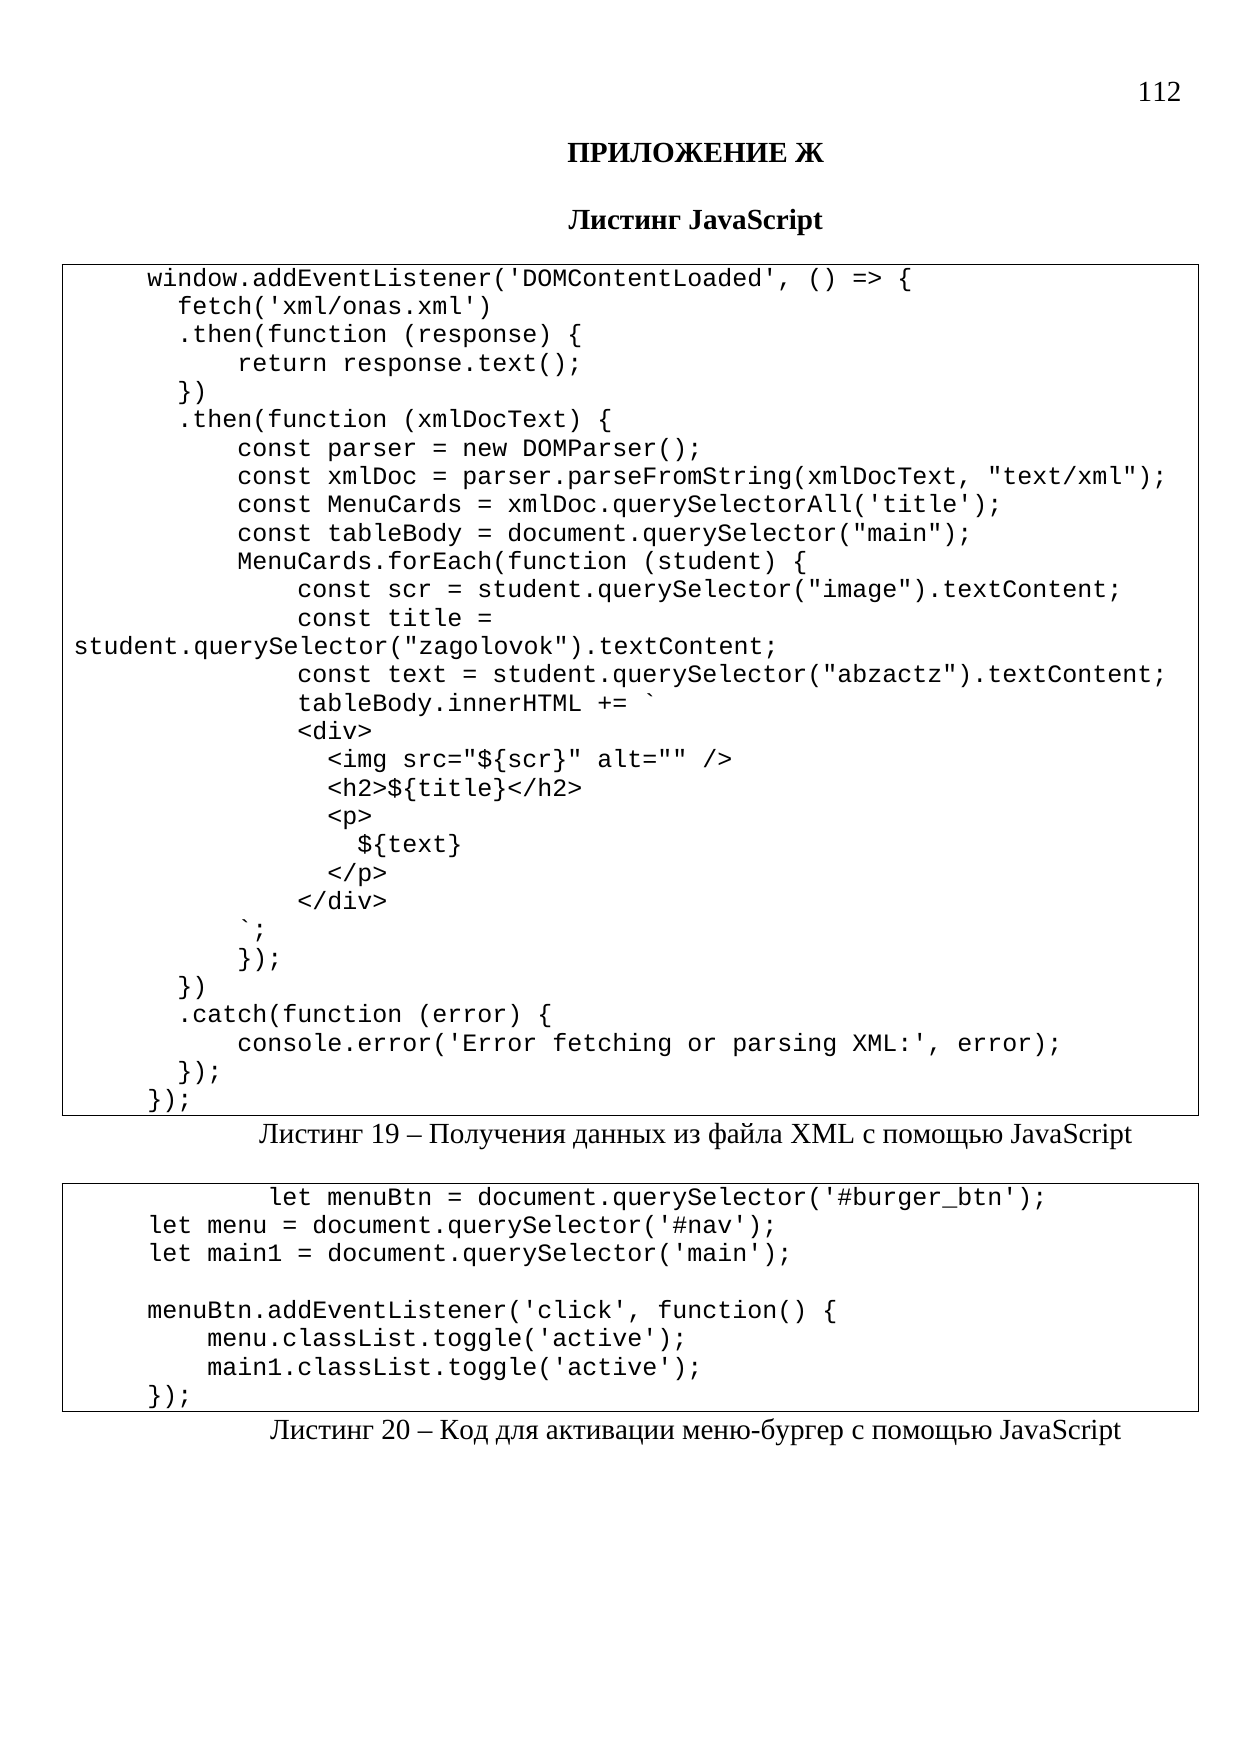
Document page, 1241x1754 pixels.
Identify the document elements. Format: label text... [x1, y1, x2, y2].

text ПРИЛОЖЕНИЕ Ж [136, 135, 1181, 169]
text Листинг 19 – Получения данных из файла XML с помощью JavaScript [136, 1116, 1181, 1150]
text Листинг 20 – Код для активации меню-бургер с помощью JavaScript [136, 1412, 1181, 1446]
table_header let menuBtn = document.querySelector('#burger_btn'); let menu = document.querySelector('#nav'); let main1 = document.querySelector('main'); menuBtn.addEventListener('click', function() { menu.classList.toggle('active'); main1.classList.toggle('active'); }); [63, 1184, 1198, 1411]
table_header window.addEventListener('DOMContentLoaded', () => { fetch('xml/onas.xml') .then(function (response) { return response.text(); }) .then(function (xmlDocText) { const parser = new DOMParser(); const xmlDoc = parser.parseFromString(xmlDocText, "text/xml"); const MenuCards = xmlDoc.querySelectorAll('title'); const tableBody = document.querySelector("main"); MenuCards.forEach(function (student) { const scr = student.querySelector("image").textContent; const title = student.querySelector("zagolovok").textContent; const text = student.querySelector("abzactz").textContent; tableBody.innerHTML += ` <div> <img src="${scr}" alt="" /> <h2>${title}</h2> <p> ${text} </p> </div> `; }); }) .catch(function (error) { console.error('Error fetching or parsing XML:', error); }); }); [63, 265, 1198, 1115]
text Листинг JavaScript [136, 202, 1181, 236]
